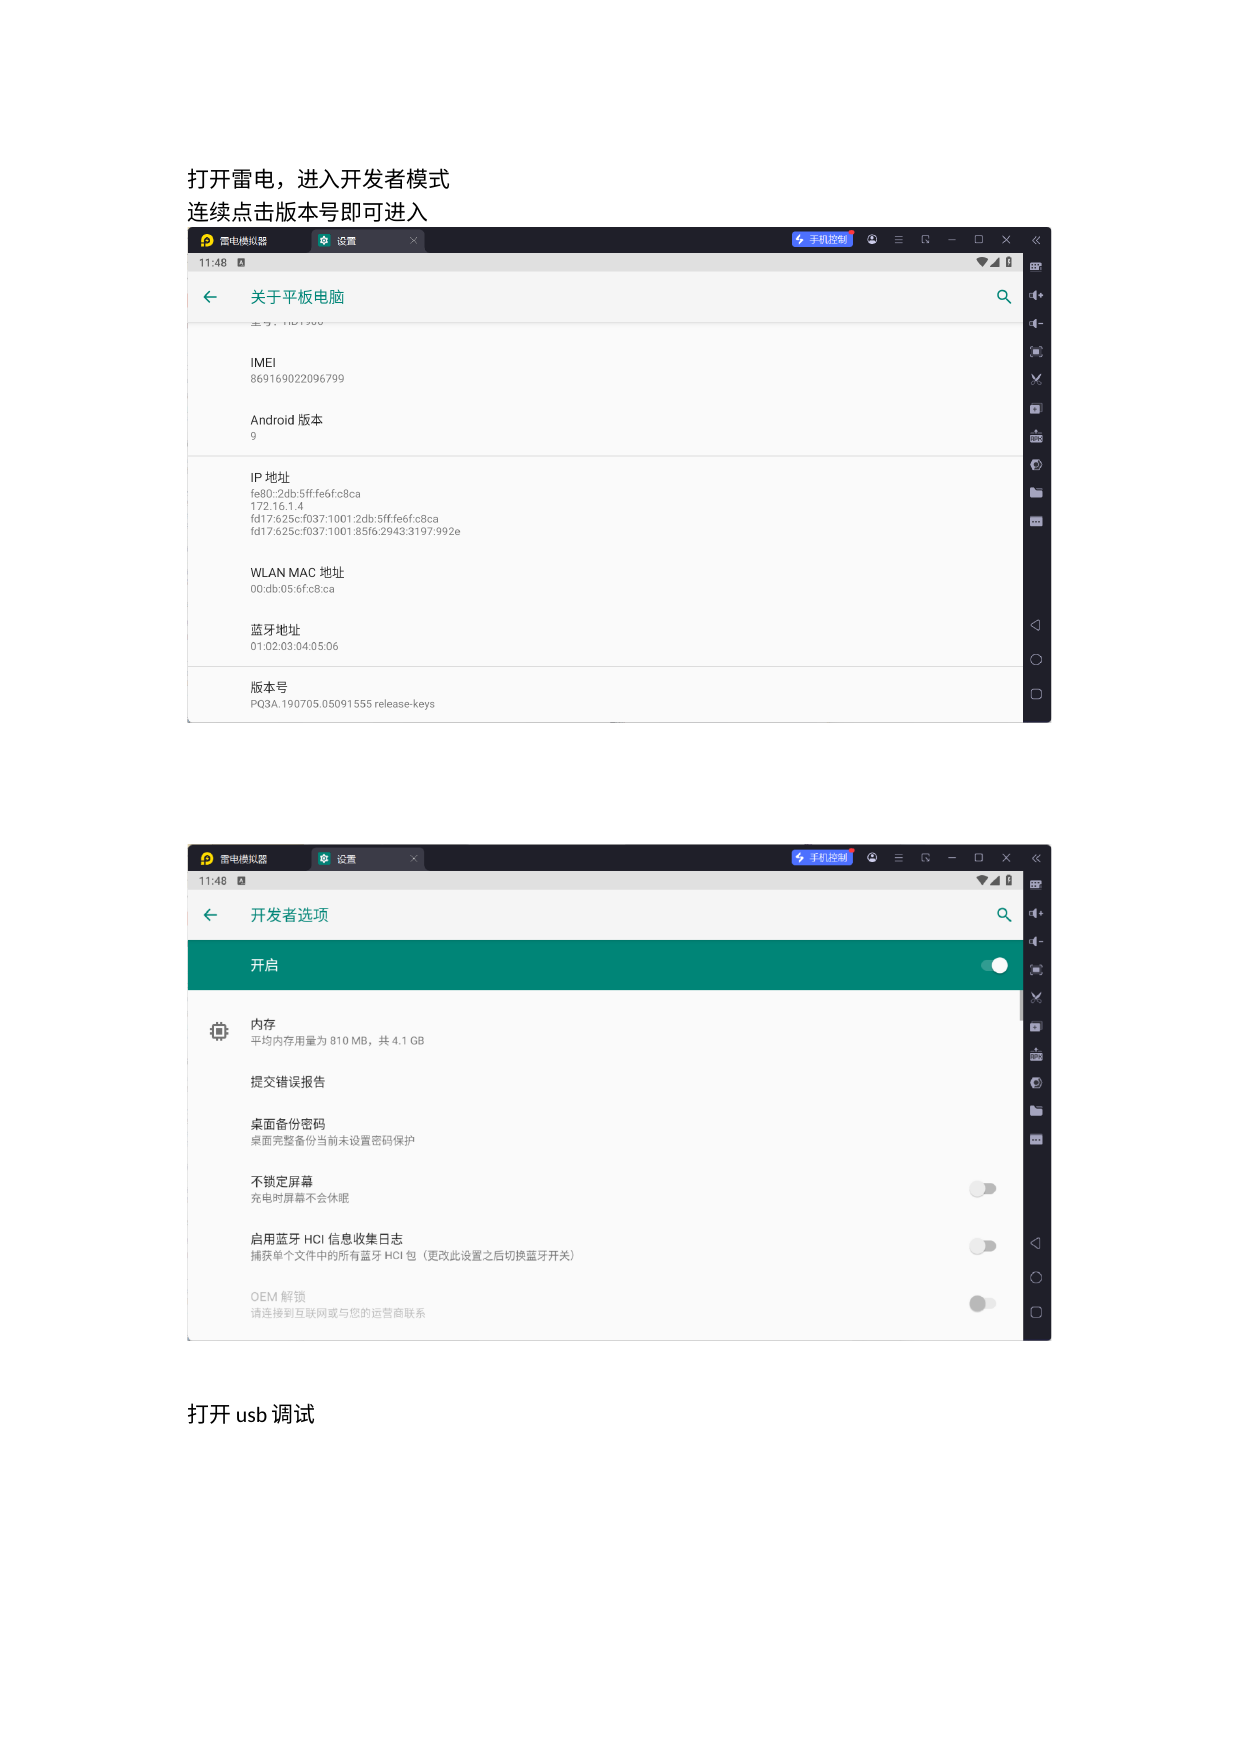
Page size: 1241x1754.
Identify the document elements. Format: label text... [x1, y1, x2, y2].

text 连续点击版本号即可进入 [187, 194, 1053, 227]
picture [187, 227, 1052, 723]
picture [187, 844, 1052, 1341]
text 打开雷电，进入开发者模式 [187, 162, 1053, 194]
text 打开usb调试 [187, 1397, 1053, 1429]
